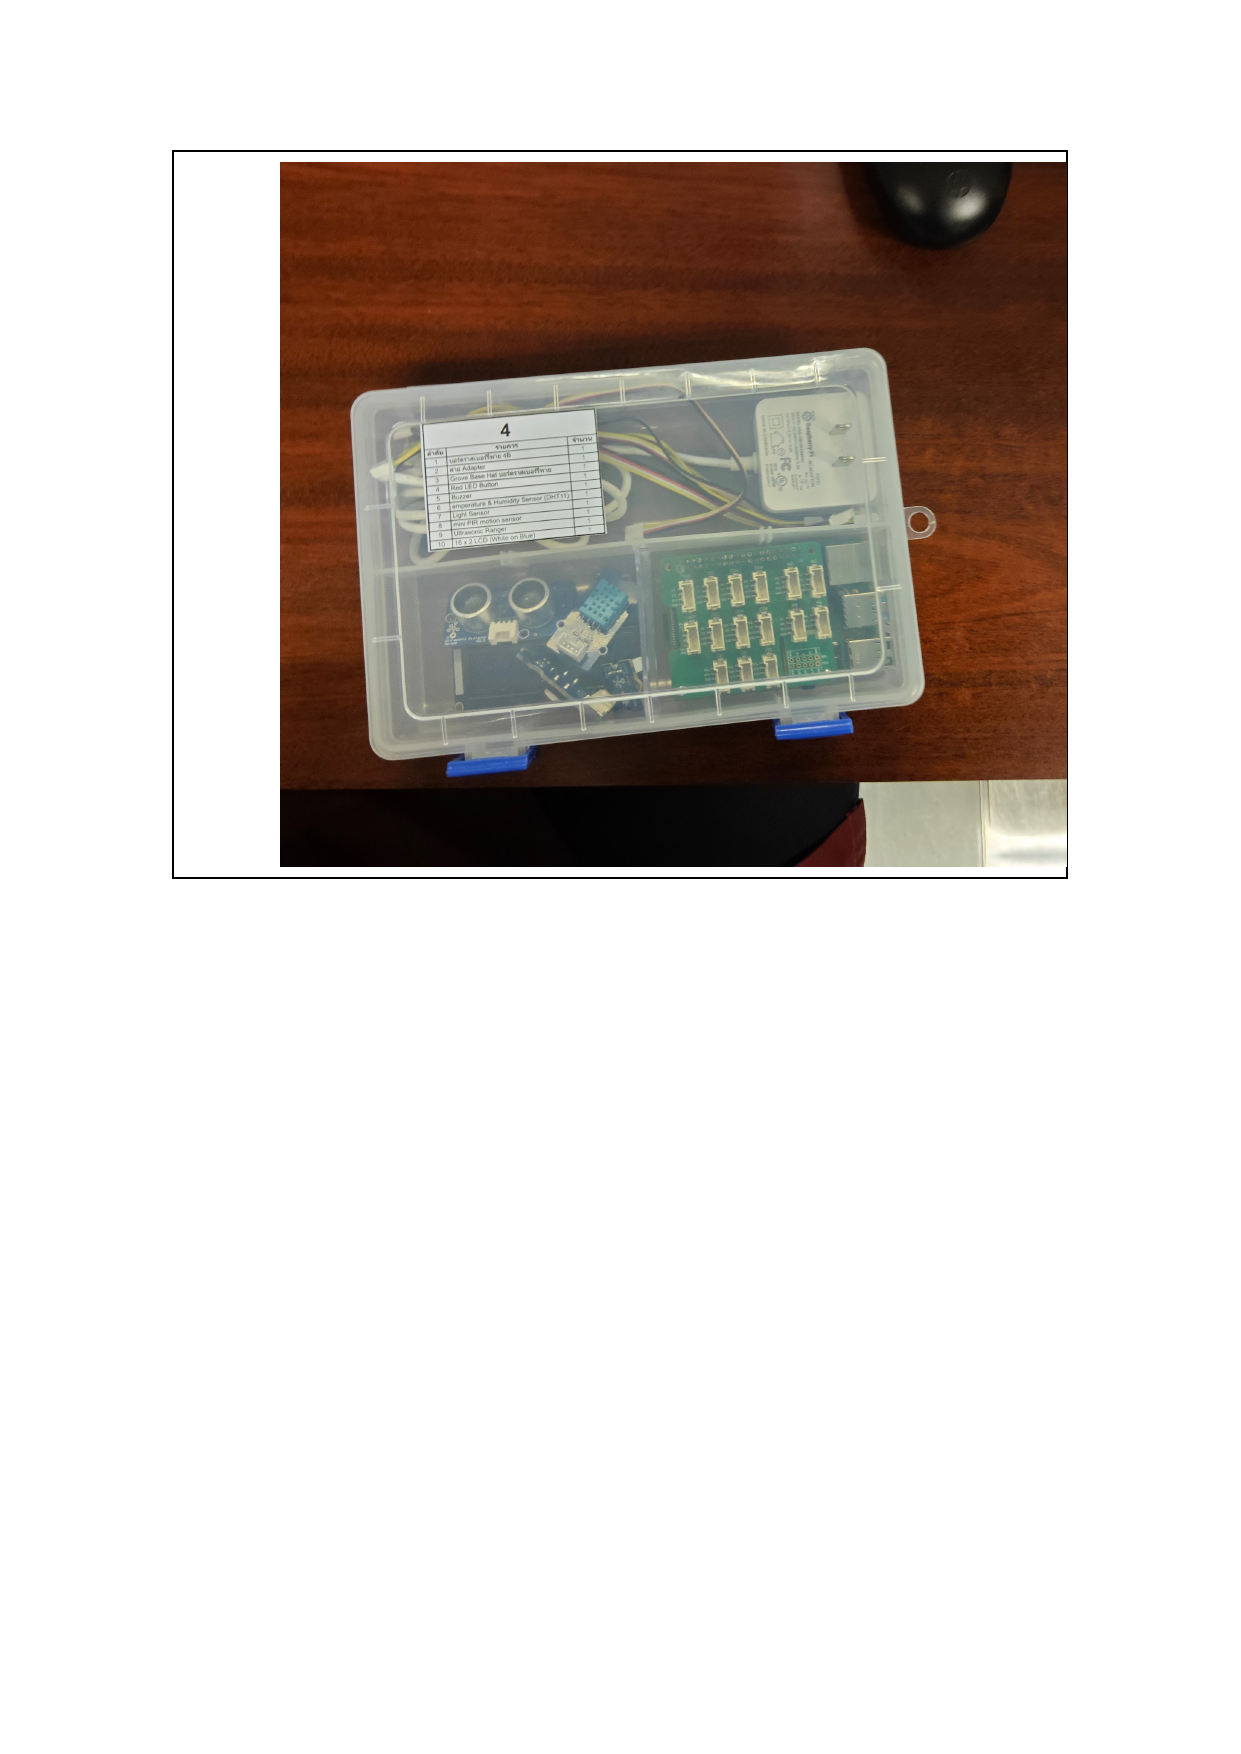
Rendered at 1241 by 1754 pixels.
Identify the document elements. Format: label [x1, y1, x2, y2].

picture [280, 162, 1067, 867]
table_header [174, 152, 1066, 877]
